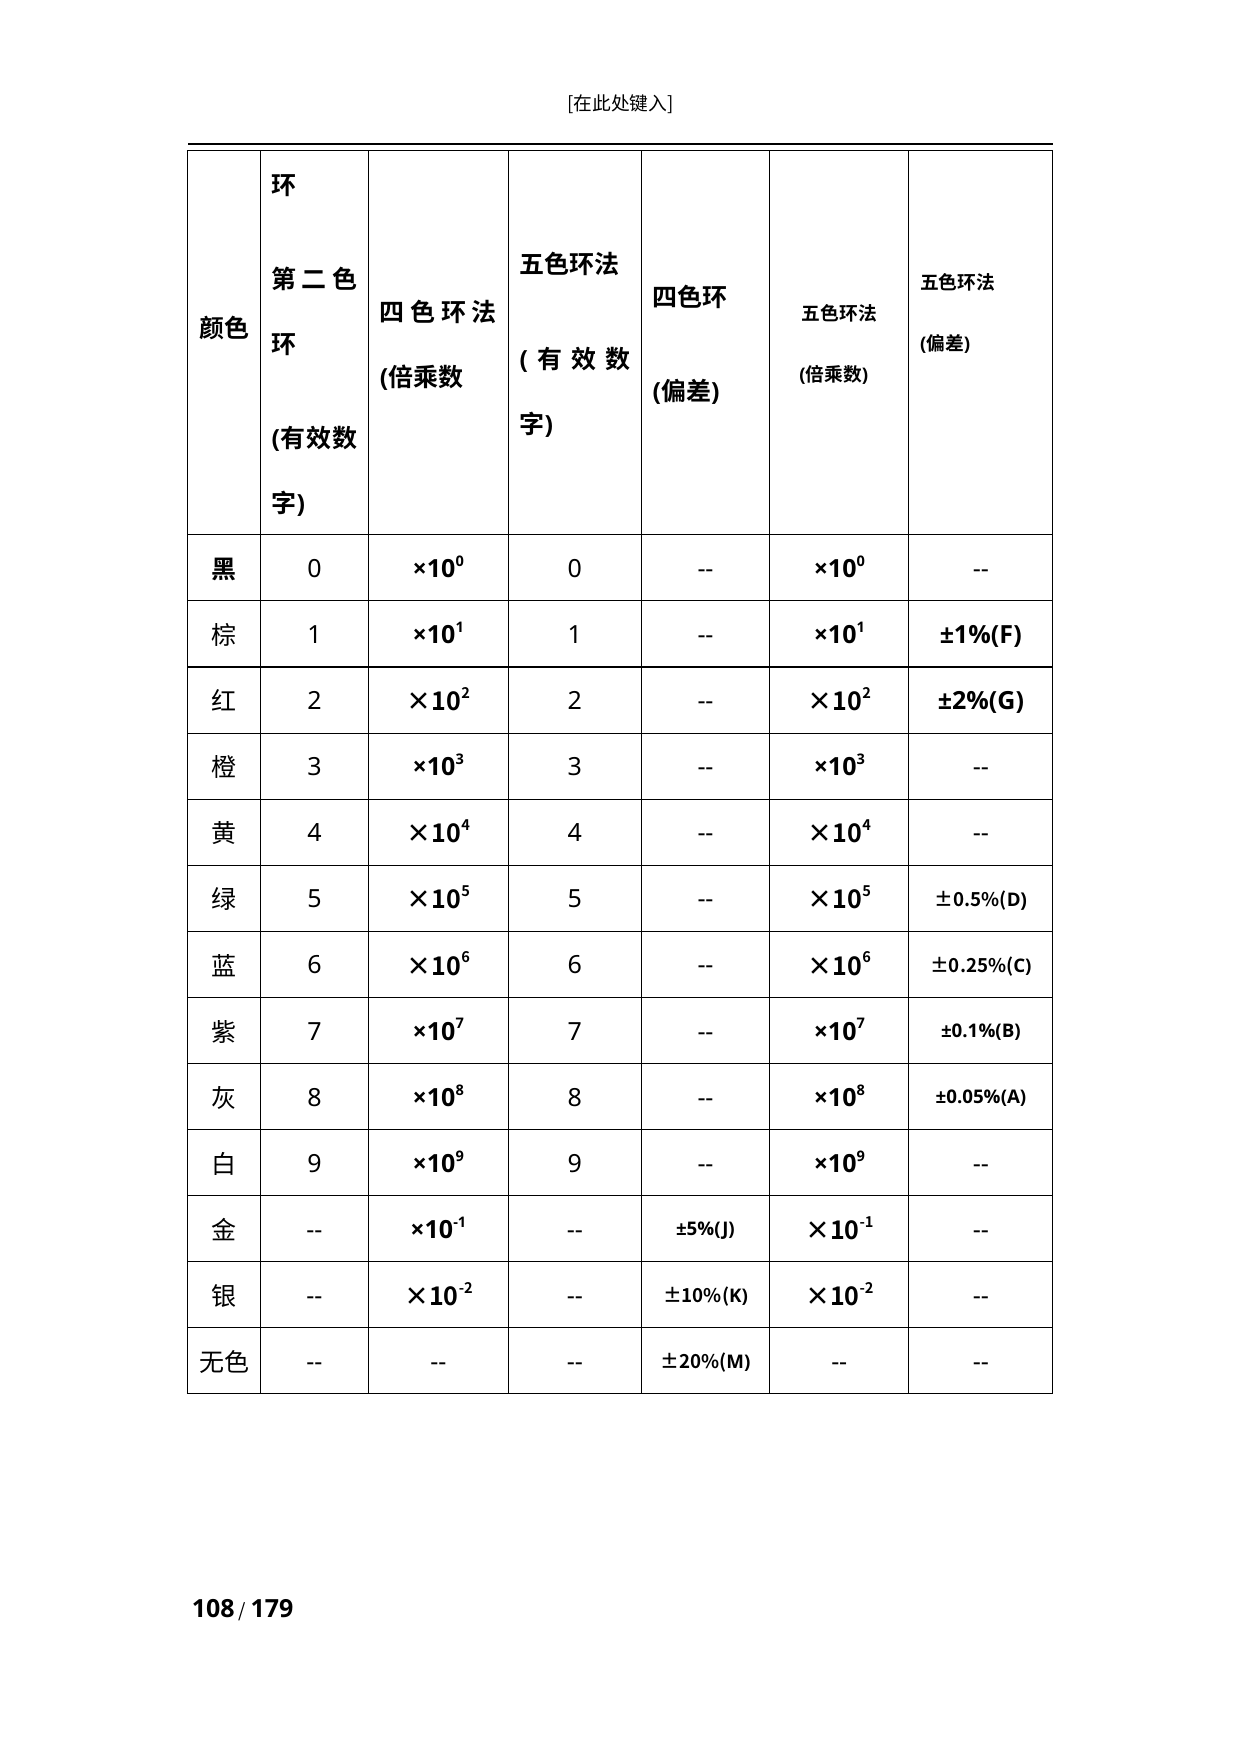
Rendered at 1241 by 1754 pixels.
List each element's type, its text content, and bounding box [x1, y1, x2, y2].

table_cell 4 [261, 800, 368, 864]
table_cell -- [909, 734, 1052, 798]
table_cell ×108 [770, 1064, 908, 1129]
table_cell -- [261, 1262, 368, 1327]
table_cell ×103 [770, 734, 908, 798]
table_cell -- [642, 998, 769, 1063]
table_cell -- [509, 1262, 641, 1327]
table_cell 2 [509, 668, 641, 732]
table_cell ±0.25%(C) [909, 932, 1052, 997]
table_cell -- [642, 668, 769, 732]
table_cell 1 [509, 601, 641, 666]
table_cell 3 [261, 734, 368, 798]
table_cell 8 [509, 1064, 641, 1129]
table_cell 金 [188, 1196, 260, 1261]
table_cell 灰 [188, 1064, 260, 1129]
table_cell 棕 [188, 601, 260, 666]
table_cell ×109 [770, 1130, 908, 1195]
table_cell ×107 [770, 998, 908, 1063]
table_cell 绿 [188, 866, 260, 931]
table_cell 橙 [188, 734, 260, 798]
table_cell ±0.1%(B) [909, 998, 1052, 1063]
table_cell 7 [509, 998, 641, 1063]
table_cell ×102 [369, 668, 508, 732]
table_cell ×106 [770, 932, 908, 997]
table_cell 四色环法(倍乘数 [369, 151, 508, 534]
table_cell ×10-1 [770, 1196, 908, 1261]
table_cell ×108 [369, 1064, 508, 1129]
table_cell ×102 [770, 668, 908, 732]
table_cell ×107 [369, 998, 508, 1063]
table_cell -- [909, 1262, 1052, 1327]
table_cell 6 [509, 932, 641, 997]
table_cell 5 [261, 866, 368, 931]
table_cell 0 [261, 535, 368, 600]
table_cell 红 [188, 668, 260, 732]
table_cell 黄 [188, 800, 260, 864]
table_cell ×100 [369, 535, 508, 600]
table_cell ±0.5%(D) [909, 866, 1052, 931]
table_cell ±0.05%(A) [909, 1064, 1052, 1129]
table_cell -- [642, 535, 769, 600]
table_cell ×100 [770, 535, 908, 600]
table_cell 五色环法 (倍乘数)å [770, 151, 908, 534]
table_cell 9 [261, 1130, 368, 1195]
table_cell 6 [261, 932, 368, 997]
table_cell -- [909, 1196, 1052, 1261]
table_cell -- [909, 800, 1052, 864]
table_cell -- [261, 1328, 368, 1393]
table_cell 无色 [188, 1328, 260, 1393]
table_header 第一色环 第二色环 (有效数字) [261, 151, 368, 534]
table_cell -- [642, 1130, 769, 1195]
table_cell ±2%(G) [909, 668, 1052, 732]
table_cell 银 [188, 1262, 260, 1327]
table_cell ×10-1 [369, 1196, 508, 1261]
table_cell 8 [261, 1064, 368, 1129]
table_cell ±10%(K) [642, 1262, 769, 1327]
table_cell 黑 [188, 535, 260, 600]
table_cell -- [642, 866, 769, 931]
table_cell -- [369, 1328, 508, 1393]
table_cell ±5%(J) [642, 1196, 769, 1261]
table_cell -- [509, 1328, 641, 1393]
table_cell ×105 [369, 866, 508, 931]
table_cell -- [770, 1328, 908, 1393]
table_cell -- [909, 1130, 1052, 1195]
table_cell 紫 [188, 998, 260, 1063]
table_cell -- [642, 601, 769, 666]
table_cell -- [642, 800, 769, 864]
table_cell 蓝 [188, 932, 260, 997]
table_cell ×104 [369, 800, 508, 864]
table_header 色环 颜色 [188, 151, 260, 534]
table_cell ×104 [770, 800, 908, 864]
table_cell ×109 [369, 1130, 508, 1195]
table_cell 3 [509, 734, 641, 798]
table_cell 四色环 (偏差) [642, 151, 769, 534]
table_cell 7 [261, 998, 368, 1063]
table_cell ×106 [369, 932, 508, 997]
table_cell ×105 [770, 866, 908, 931]
table_cell ×103 [369, 734, 508, 798]
table_cell -- [909, 535, 1052, 600]
table_cell ×10-2 [369, 1262, 508, 1327]
table_cell 五色环法 (有效数字) [509, 151, 641, 534]
table_cell 1 [261, 601, 368, 666]
table_cell 0 [509, 535, 641, 600]
table_cell 9 [509, 1130, 641, 1195]
table_cell 五色环法 (偏差) «»··¨ [909, 151, 1052, 534]
table_cell -- [509, 1196, 641, 1261]
table_cell ×101 [770, 601, 908, 666]
table_cell ±1%(F) [909, 601, 1052, 666]
table_cell 白 [188, 1130, 260, 1195]
table_cell -- [261, 1196, 368, 1261]
table_cell ±20%(M) [642, 1328, 769, 1393]
table_cell ×10-2 [770, 1262, 908, 1327]
table_cell -- [642, 932, 769, 997]
table_cell 2 [261, 668, 368, 732]
table_cell -- [909, 1328, 1052, 1393]
table_cell 5 [509, 866, 641, 931]
table_cell ×101 [369, 601, 508, 666]
table_cell -- [642, 734, 769, 798]
table_cell 4 [509, 800, 641, 864]
table_cell -- [642, 1064, 769, 1129]
